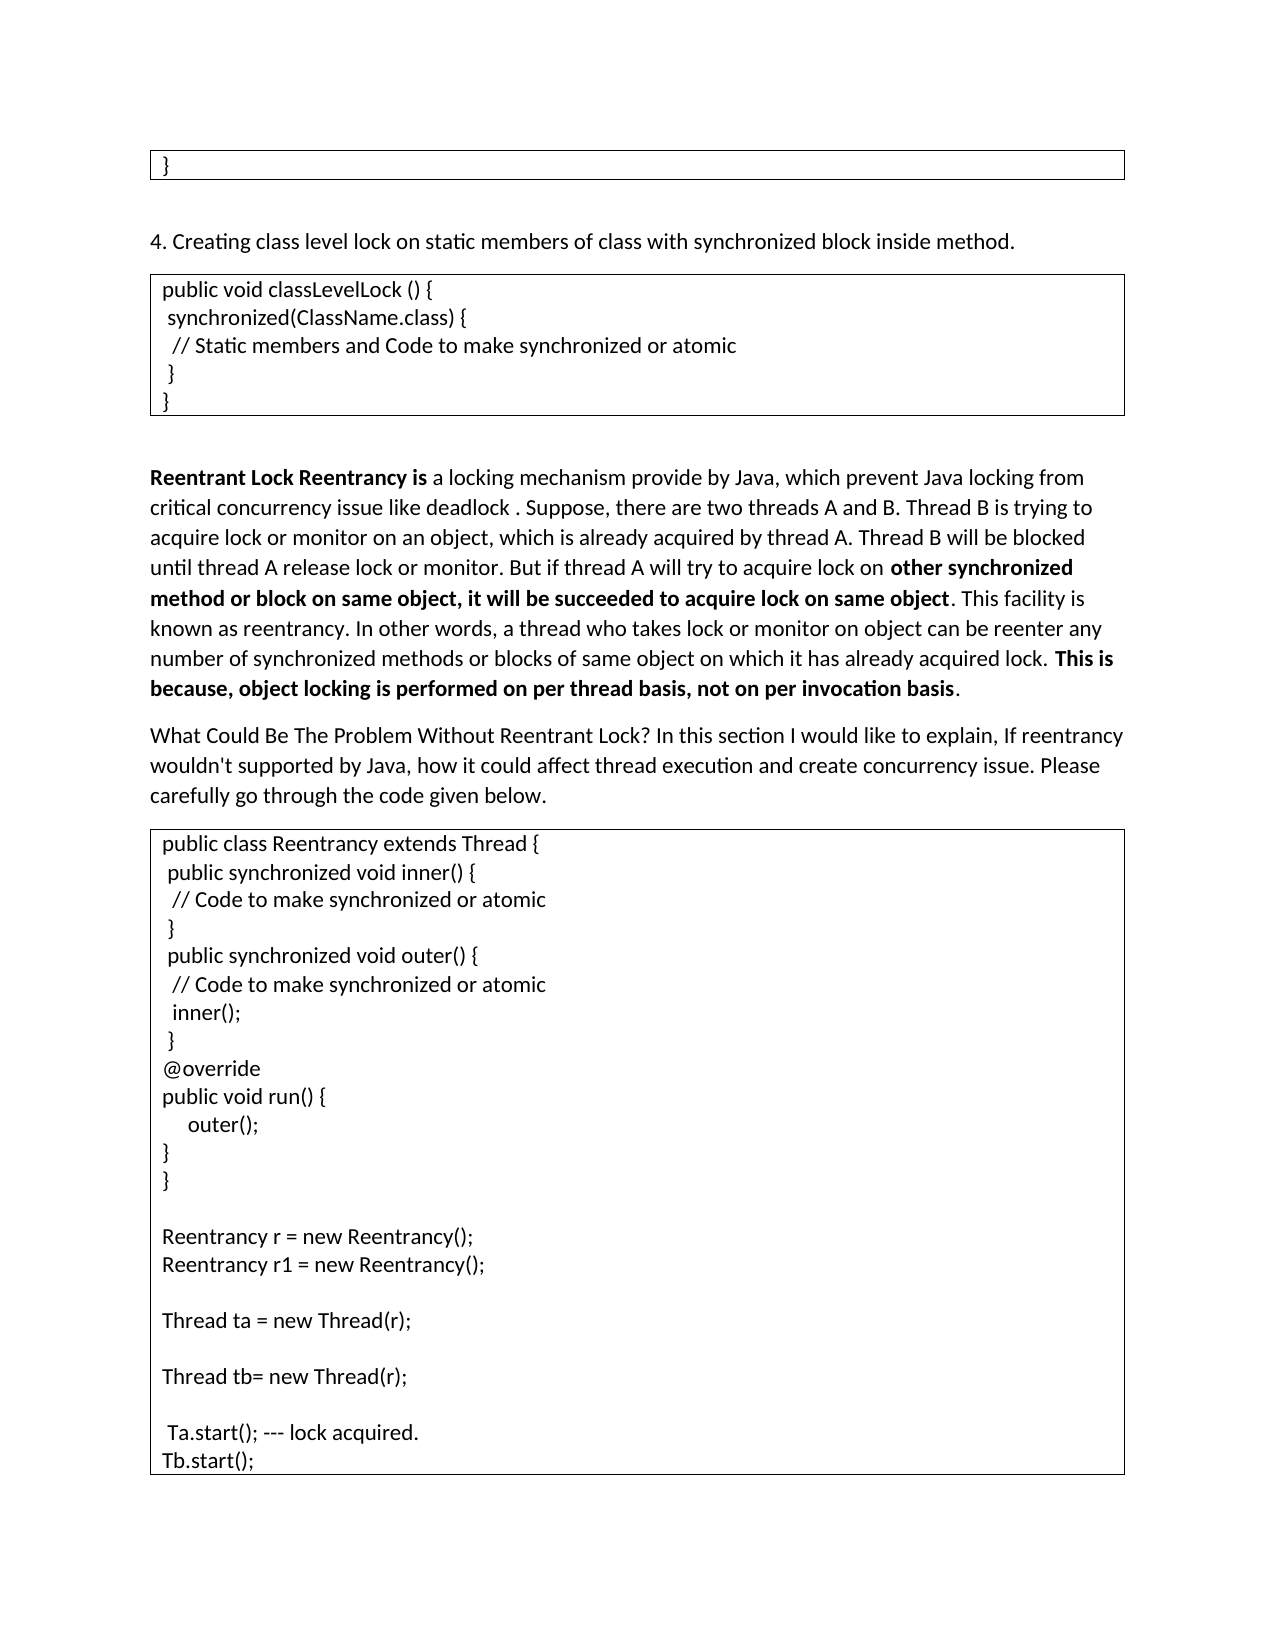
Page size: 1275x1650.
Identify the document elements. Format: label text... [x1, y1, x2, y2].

text What Could Be The Problem Without Reentrant Lock? In this section I would like to explain, If reentrancy wouldn't supported by Java, how it could affect thread execution and create concurrency issue. Please carefully go through the code given below. [150, 721, 1125, 810]
text Reentrant Lock Reentrancy is a locking mechanism provide by Java, which prevent Java locking from critical concurrency issue like deadlock . Suppose, there are two threads A and B. Thread B is trying to acquire lock or monitor on an object, which is already acquired by thread A. Thread B will be blocked until thread A release lock or monitor. But if thread A will try to acquire lock on other synchronized method or block on same object, it will be succeeded to acquire lock on same object. This facility is known as reentrancy. In other words, a thread who takes lock or monitor on object can be reenter any number of synchronized methods or blocks of same object on which it has already acquired lock. This is because, object locking is performed on per thread basis, not on per invocation basis. [150, 463, 1125, 702]
text 4. Creating class level lock on static members of class with synchronized block inside method. [150, 227, 1125, 255]
table_header public void classLevelLock () { synchronized(ClassName.class) { // Static members and Code to make synchronized or atomic } } [151, 275, 1124, 415]
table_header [151, 830, 1124, 1474]
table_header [151, 151, 1124, 179]
